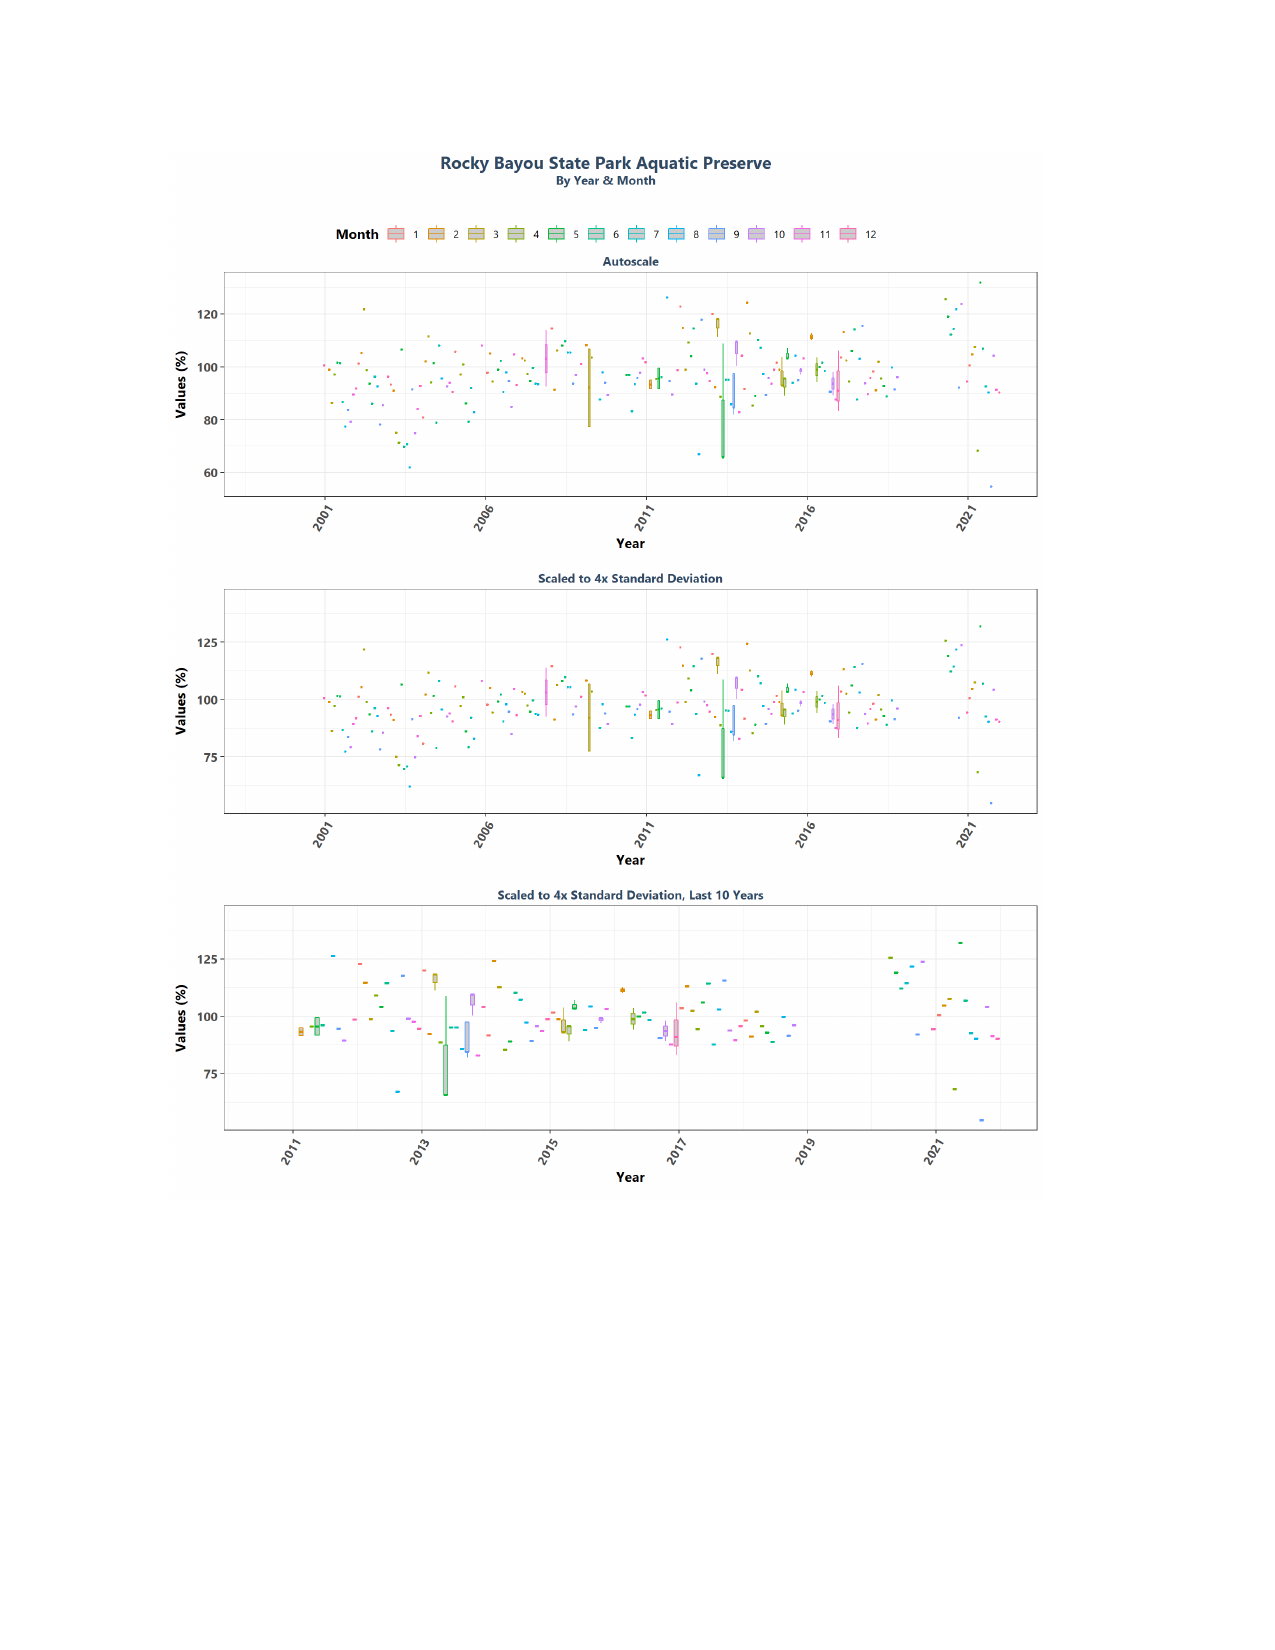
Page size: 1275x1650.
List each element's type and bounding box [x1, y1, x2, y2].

picture [168, 150, 1044, 1200]
